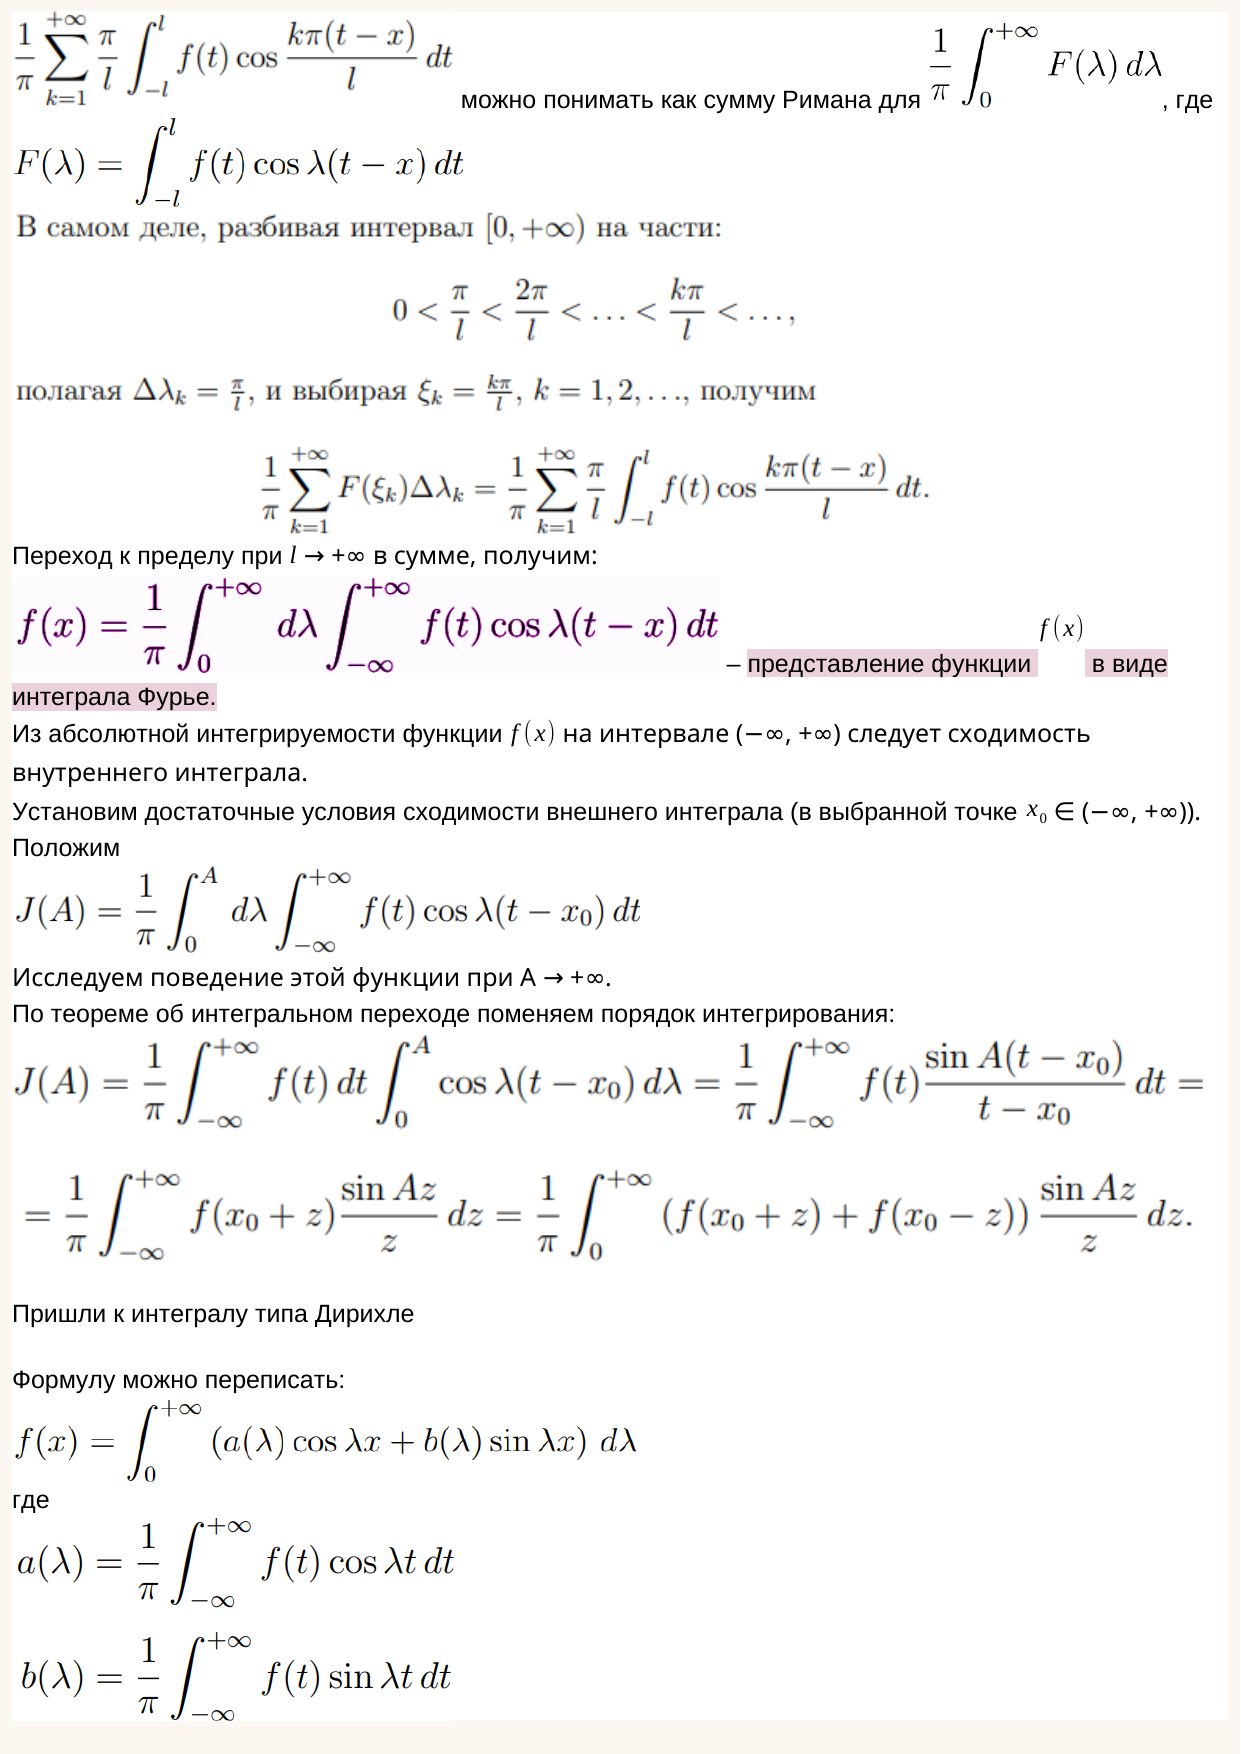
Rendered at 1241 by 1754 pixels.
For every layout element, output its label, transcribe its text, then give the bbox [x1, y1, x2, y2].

picture [11, 117, 464, 207]
picture [928, 22, 1162, 108]
picture [11, 1032, 1203, 1263]
text Установим достаточные условия сходимости внешнего интеграла (в выбранной точке ∈ (−∞, +∞)). [12, 794, 1228, 828]
text Пришли к интегралу типа Дирихле [12, 1299, 1228, 1328]
picture [11, 11, 454, 108]
text Положим [12, 833, 1228, 862]
text Переход к пределу при → +∞ в сумме, получим: [12, 538, 1228, 572]
text Из абсолютной интегрируемости функции на интервале (−∞, +∞) следует сходимость внутреннего интеграла. [12, 715, 1228, 789]
picture [11, 1398, 637, 1482]
text Формулу можно переписать: [12, 1365, 1228, 1394]
picture [11, 210, 933, 535]
picture [11, 1518, 454, 1721]
text По теореме об интегральном переходе поменяем порядок интегрирования: [12, 999, 1228, 1028]
picture [11, 866, 640, 956]
text Исследуем поведение этой функции при A → +∞. [12, 960, 1228, 994]
text где [12, 1486, 1228, 1514]
picture [11, 577, 720, 673]
